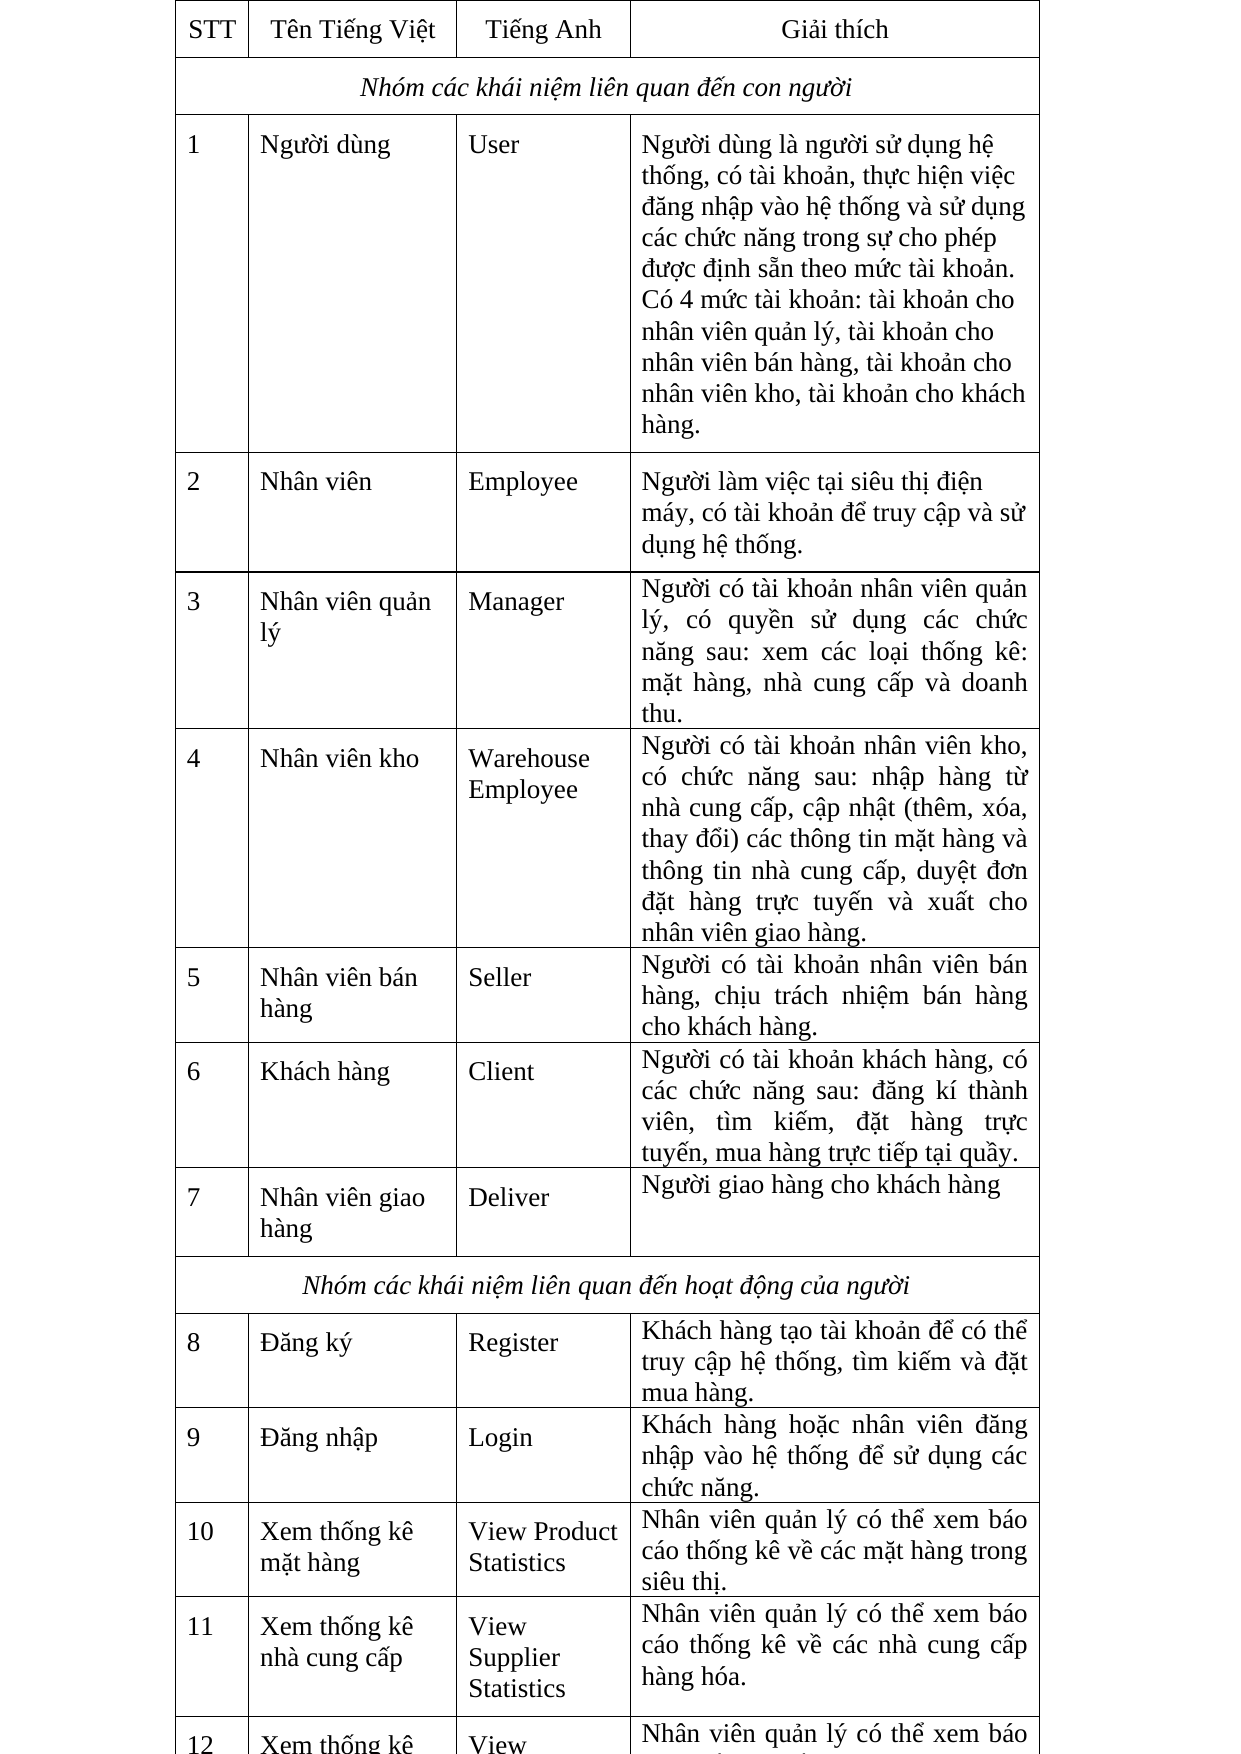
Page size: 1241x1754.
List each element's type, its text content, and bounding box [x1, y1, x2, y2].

table_cell Khách hàng [249, 1043, 456, 1167]
table_cell Nhân viên quản lý [249, 573, 456, 728]
table_cell 2 [176, 453, 248, 571]
table_header Tên Tiếng Việt [249, 1, 456, 57]
table_cell 12 [176, 1717, 248, 1754]
table_cell Người làm việc tại siêu thị điện máy, có tài khoản để truy cập và sử dụng hệ thống. [631, 453, 1039, 571]
table_cell Đăng ký [249, 1314, 456, 1407]
table_cell Seller [457, 948, 630, 1042]
table_cell View Revenue Statistics [457, 1717, 630, 1754]
table_cell 11 [176, 1597, 248, 1716]
table_cell Warehouse Employee [457, 729, 630, 947]
table_cell 10 [176, 1503, 248, 1596]
table_cell Nhân viên quản lý có thể xem báo cáo thống kê về các nhà cung cấp hàng hóa. [631, 1597, 1039, 1716]
table_cell Nhóm các khái niệm liên quan đến con người [176, 58, 1039, 114]
table_cell 7 [176, 1168, 248, 1256]
table_cell Người dùng [249, 115, 456, 452]
table_cell Đăng nhập [249, 1408, 456, 1502]
table_cell Nhân viên quản lý có thể xem báo cáo thống kê về doanh thu của siêu thị. [631, 1717, 1039, 1754]
table_cell Register [457, 1314, 630, 1407]
table_cell 6 [176, 1043, 248, 1167]
table_cell Login [457, 1408, 630, 1502]
table_cell 9 [176, 1408, 248, 1502]
table_header Giải thích [631, 1, 1039, 57]
table_cell Client [457, 1043, 630, 1167]
table_cell Nhân viên quản lý có thể xem báo cáo thống kê về các mặt hàng trong siêu thị. [631, 1503, 1039, 1596]
table_cell View Product Statistics [457, 1503, 630, 1596]
table_cell Nhân viên giao hàng [249, 1168, 456, 1256]
table_cell Người có tài khoản nhân viên bán hàng, chịu trách nhiệm bán hàng cho khách hàng. [631, 948, 1039, 1042]
table_cell 3 [176, 573, 248, 728]
table_cell 5 [176, 948, 248, 1042]
table_cell Người có tài khoản nhân viên kho, có chức năng sau: nhập hàng từ nhà cung cấp, cập nhật (thêm, xóa, thay đổi) các thông tin mặt hàng và thông tin nhà cung cấp, duyệt đơn đặt hàng trực tuyến và xuất cho nhân viên giao hàng. [631, 729, 1039, 947]
table_cell 1 [176, 115, 248, 452]
table_cell Người có tài khoản khách hàng, có các chức năng sau: đăng kí thành viên, tìm kiếm, đặt hàng trực tuyến, mua hàng trực tiếp tại quầy. [631, 1043, 1039, 1167]
table_cell 8 [176, 1314, 248, 1407]
table_cell Nhân viên bán hàng [249, 948, 456, 1042]
table_cell Xem thống kê doanh thu [249, 1717, 456, 1754]
table_cell Người có tài khoản nhân viên quản lý, có quyền sử dụng các chức năng sau: xem các loại thống kê: mặt hàng, nhà cung cấp và doanh thu. [631, 573, 1039, 728]
table_cell Xem thống kê nhà cung cấp [249, 1597, 456, 1716]
table_cell Người dùng là người sử dụng hệ thống, có tài khoản, thực hiện việc đăng nhập vào hệ thống và sử dụng các chức năng trong sự cho phép được định sẵn theo mức tài khoản. Có 4 mức tài khoản: tài khoản cho nhân viên quản lý, tài khoản cho nhân viên bán hàng, tài khoản cho nhân viên kho, tài khoản cho khách hàng. [631, 115, 1039, 452]
table_cell Manager [457, 573, 630, 728]
table_cell Employee [457, 453, 630, 571]
table_cell Xem thống kê mặt hàng [249, 1503, 456, 1596]
table_header Tiếng Anh [457, 1, 630, 57]
table_cell User [457, 115, 630, 452]
table_cell Deliver [457, 1168, 630, 1256]
table_cell 4 [176, 729, 248, 947]
table_cell Người giao hàng cho khách hàng [631, 1168, 1039, 1256]
table_cell Khách hàng tạo tài khoản để có thể truy cập hệ thống, tìm kiếm và đặt mua hàng. [631, 1314, 1039, 1407]
table_cell Nhân viên kho [249, 729, 456, 947]
table_cell Nhóm các khái niệm liên quan đến hoạt động của người [176, 1257, 1039, 1313]
table_cell Nhân viên [249, 453, 456, 571]
table_header STT [176, 1, 248, 57]
table_cell View Supplier Statistics [457, 1597, 630, 1716]
table_cell Khách hàng hoặc nhân viên đăng nhập vào hệ thống để sử dụng các chức năng. [631, 1408, 1039, 1502]
